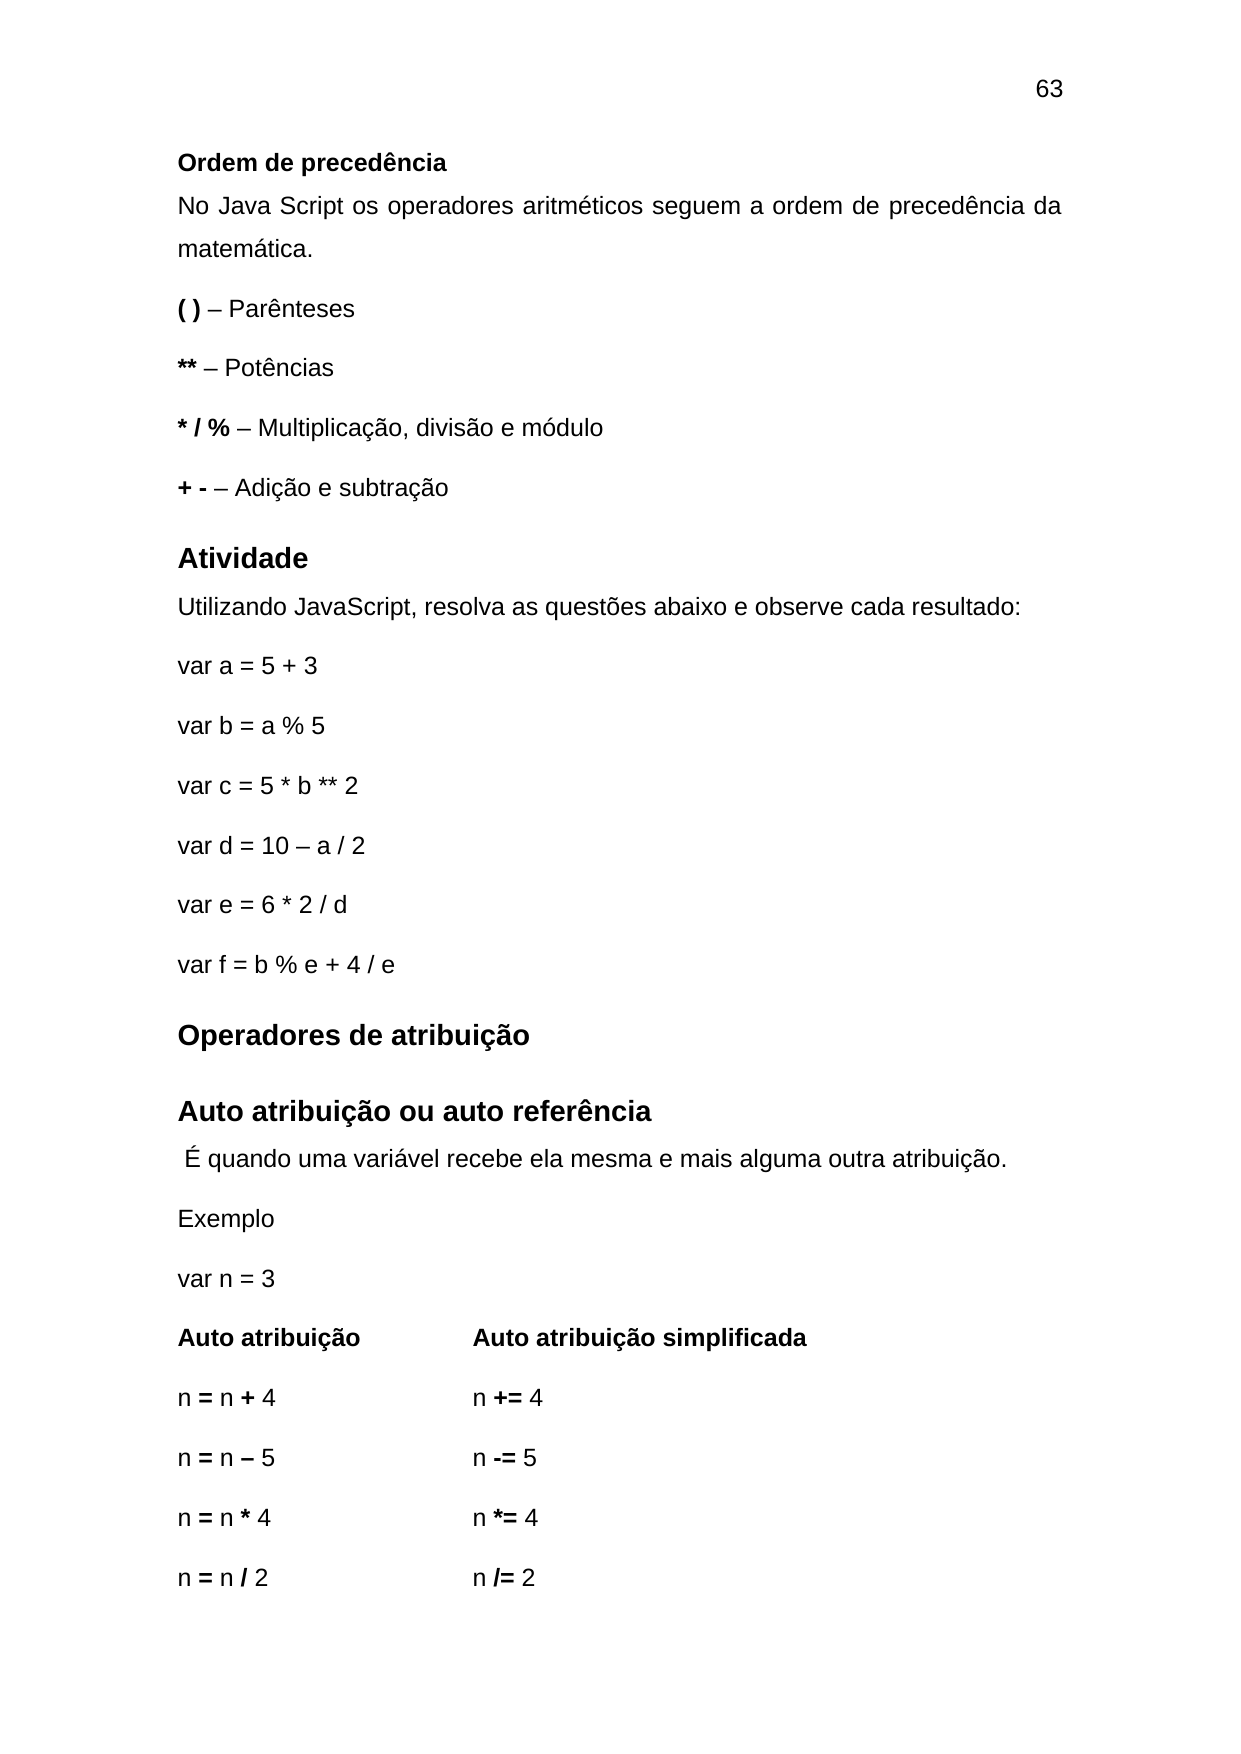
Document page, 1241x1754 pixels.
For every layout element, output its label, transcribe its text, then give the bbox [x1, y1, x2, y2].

text Exemplo [177, 1204, 1063, 1232]
subtitle Operadores de atribuição [177, 1018, 1063, 1052]
text n = n / 2 n /= 2 [177, 1562, 1063, 1591]
subtitle Auto atribuição ou auto referência [177, 1094, 1063, 1127]
text n = n + 4 n += 4 [177, 1383, 1063, 1412]
text var a = 5 + 3 [177, 651, 1063, 680]
subtitle Atividade [177, 541, 1063, 575]
text * / % – Multiplicação, divisão e módulo [177, 413, 1063, 442]
text var f = b % e + 4 / e [177, 950, 1063, 979]
text ** – Potências [177, 353, 1063, 382]
text + - – Adição e subtração [177, 473, 1063, 502]
text n = n * 4 n *= 4 [177, 1503, 1063, 1531]
text No Java Script os operadores aritméticos seguem a ordem de precedência da matemática. [177, 191, 1063, 263]
text var n = 3 [177, 1263, 1063, 1292]
text É quando uma variável recebe ela mesma e mais alguma outra atribuição. [177, 1144, 1063, 1173]
subtitle Ordem de precedência [177, 148, 1063, 176]
text var b = a % 5 [177, 711, 1063, 740]
text var d = 10 – a / 2 [177, 831, 1063, 859]
text ( ) – Parênteses [177, 294, 1063, 322]
text Utilizando JavaScript, resolva as questões abaixo e observe cada resultado: [177, 591, 1063, 620]
text Auto atribuição Auto atribuição simplificada [177, 1323, 1063, 1352]
text n = n – 5 n -= 5 [177, 1443, 1063, 1472]
text var e = 6 * 2 / d [177, 890, 1063, 919]
text var c = 5 * b ** 2 [177, 771, 1063, 799]
